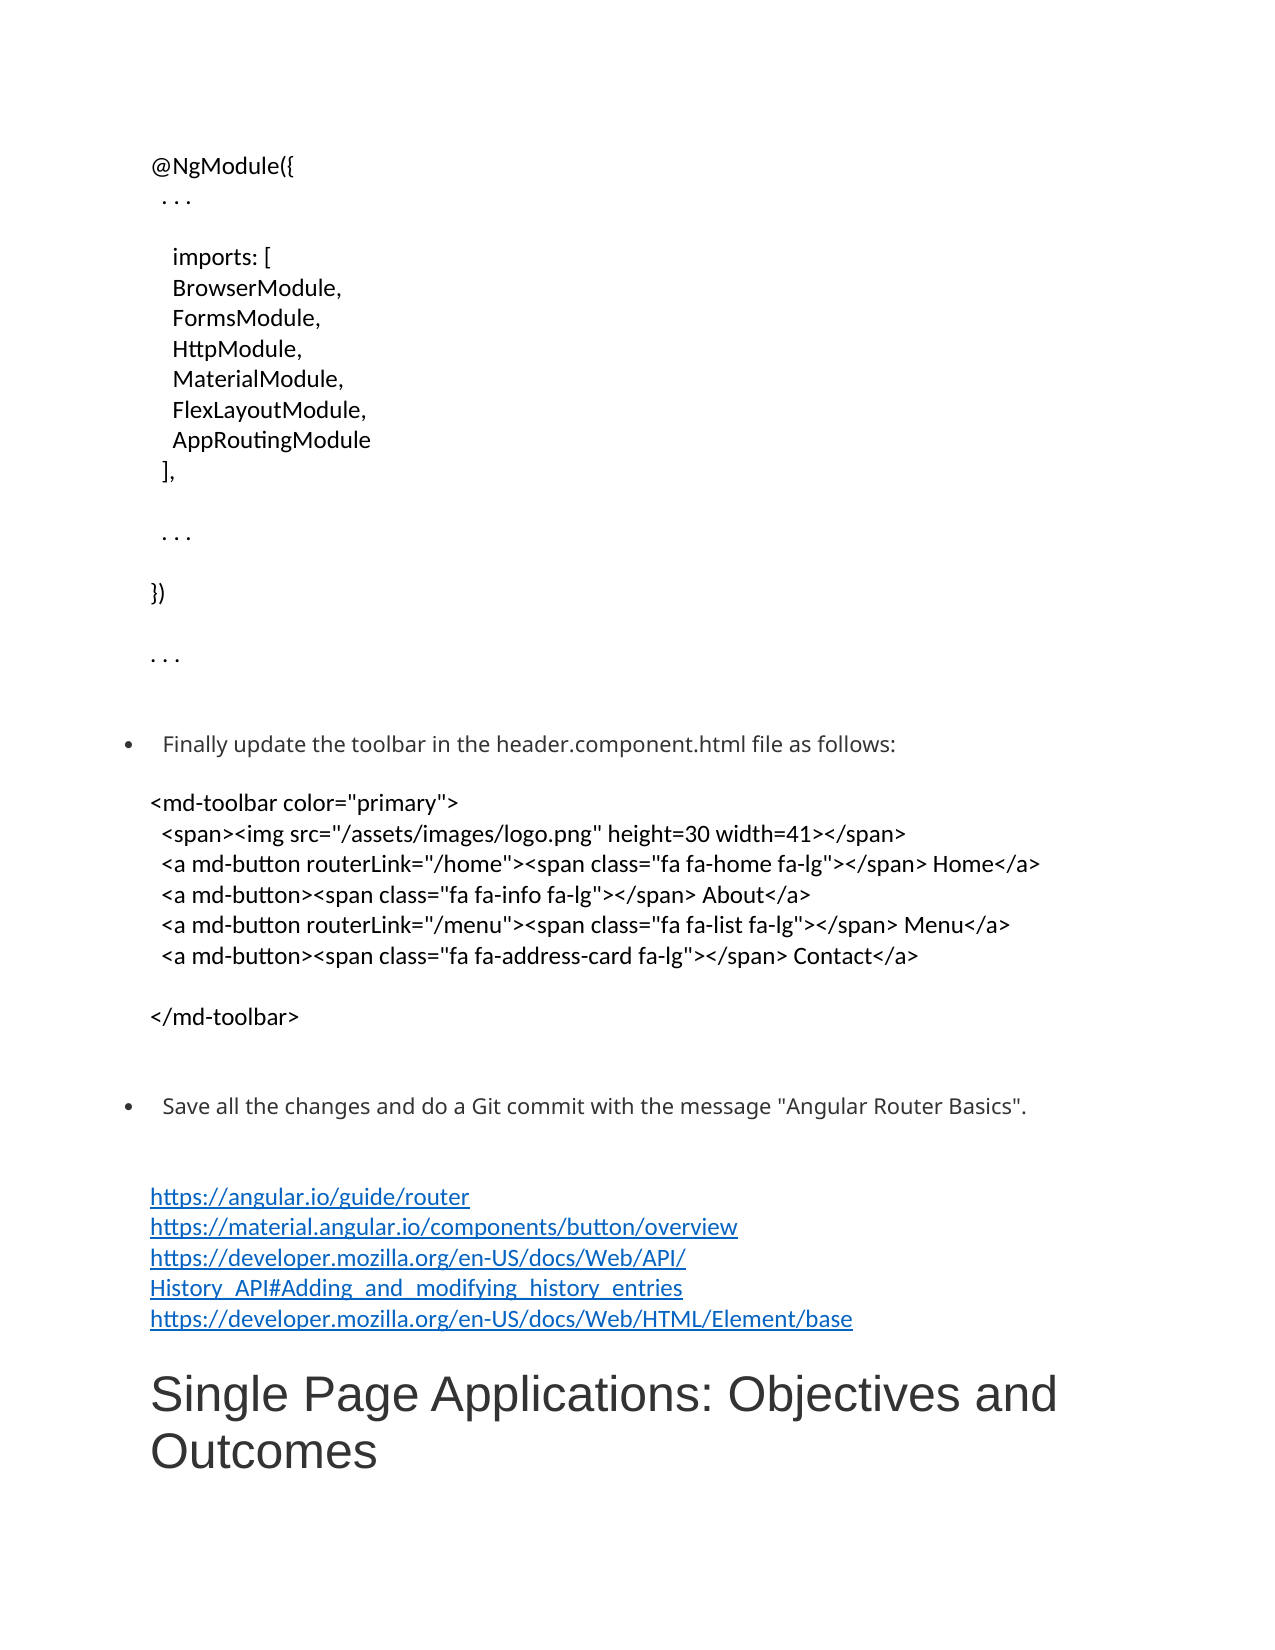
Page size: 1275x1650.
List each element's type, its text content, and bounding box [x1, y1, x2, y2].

text <a md-button><span class="fa fa-info fa-lg"></span> About</a> [150, 879, 1125, 909]
text AppRoutingModule [150, 425, 1125, 455]
text <a md-button routerLink="/menu"><span class="fa fa-list fa-lg"></span> Menu</a> [150, 909, 1125, 940]
text https://angular.io/guide/router [150, 1181, 1125, 1211]
text <a md-button><span class="fa fa-address-card fa-lg"></span> Contact</a> [150, 940, 1125, 971]
text https://developer.mozilla.org/en-US/docs/Web/API/History_API#Adding_and_modifying_history_entries [150, 1242, 1125, 1303]
text MaterialModule, [150, 364, 1125, 394]
text ], [150, 455, 1125, 486]
text @NgModule({ [150, 150, 1125, 181]
text . . . [150, 638, 1125, 669]
list Finally update the toolbar in the header.component.html file as follows: [125, 728, 1125, 758]
text <md-toolbar color="primary"> [150, 787, 1125, 818]
text . . . [150, 516, 1125, 547]
text <span><img src="/assets/images/logo.png" height=30 width=41></span> [150, 818, 1125, 848]
text }) [150, 577, 1125, 608]
text https://developer.mozilla.org/en-US/docs/Web/HTML/Element/base [150, 1303, 1125, 1333]
text FormsModule, [150, 303, 1125, 333]
text . . . [150, 181, 1125, 211]
text https://material.angular.io/components/button/overview [150, 1211, 1125, 1242]
text FlexLayoutModule, [150, 394, 1125, 425]
text imports: [ [150, 242, 1125, 272]
text </md-toolbar> [150, 1001, 1125, 1032]
list Save all the changes and do a Git commit with the message "Angular Router Basics". [125, 1091, 1125, 1121]
text BrowserModule, [150, 272, 1125, 303]
text HttpModule, [150, 333, 1125, 364]
text <a md-button routerLink="/home"><span class="fa fa-home fa-lg"></span> Home</a> [150, 848, 1125, 879]
text Single Page Applications: Objectives and Outcomes [150, 1364, 1125, 1479]
